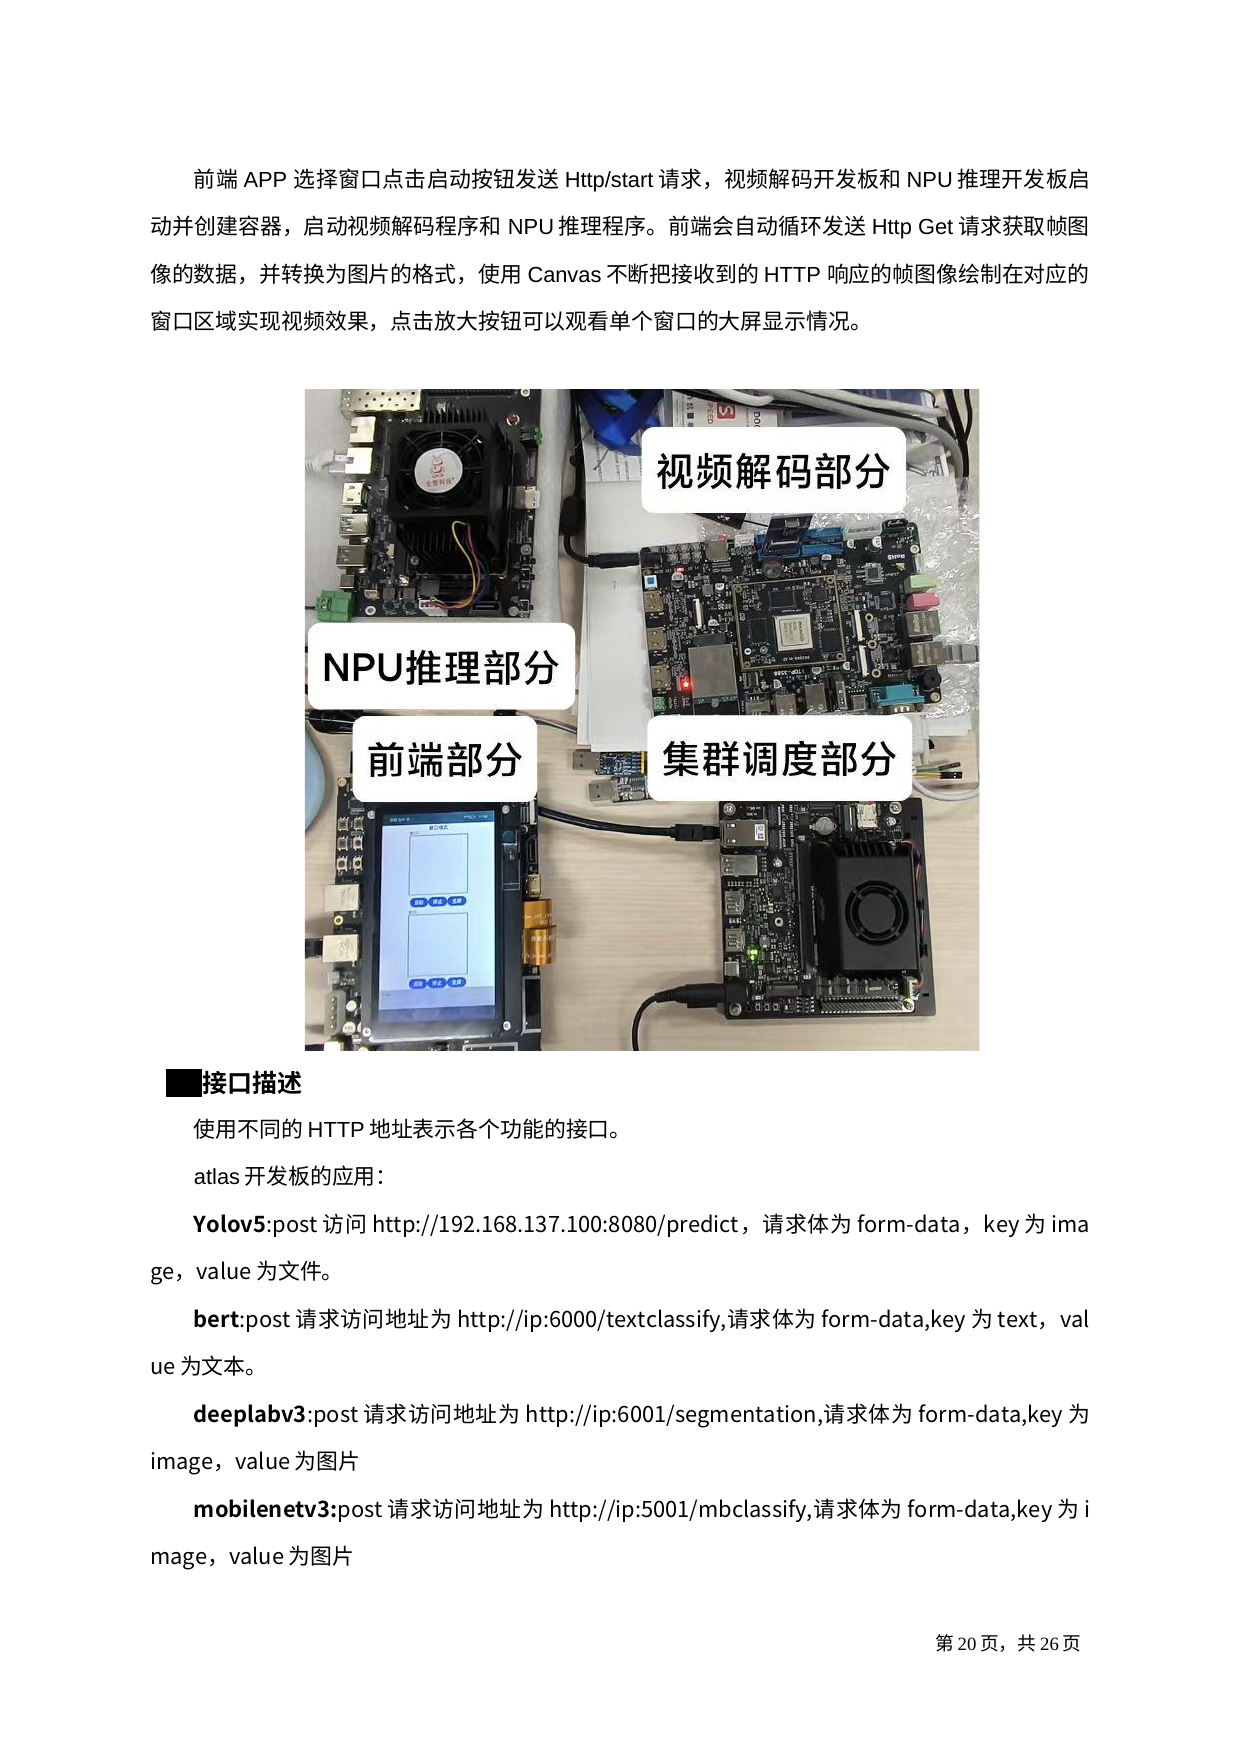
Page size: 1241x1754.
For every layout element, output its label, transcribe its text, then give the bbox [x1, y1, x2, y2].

picture [304, 389, 980, 1051]
text deeplabv3:post请求访问地址为http://ip:6001/segmentation,请求体为form-data,key为image，value为图片 [150, 1397, 1090, 1476]
subtitle 3.7接口描述 [166, 1063, 1090, 1099]
text Yolov5:post访问http://192.168.137.100:8080/predict，请求体为form-data，key为image，value为文件。 [150, 1207, 1090, 1286]
text 前端 APP 选择窗口点击启动按钮发送Http/start请求，视频解码开发板和NPU推理开发板启动并创建容器，启动视频解码程序和NPU推理程序。前端会自动循环发送Http Get请求获取帧图像的数据，并转换为图片的格式，使用Canvas不断把接收到的HTTP 响应的帧图像绘制在对应的窗口区域实现视频效果，点击放大按钮可以观看单个窗口的大屏显示情况。 [150, 162, 1090, 336]
text mobilenetv3:post请求访问地址为http://ip:5001/mbclassify,请求体为form-data,key为image，value为图片 [150, 1492, 1090, 1571]
text atlas开发板的应用： [150, 1159, 1090, 1191]
text bert:post请求访问地址为http://ip:6000/textclassify,请求体为form-data,key为text，value为文本。 [150, 1302, 1090, 1381]
text 使用不同的HTTP地址表示各个功能的接口。 [150, 1112, 1090, 1143]
